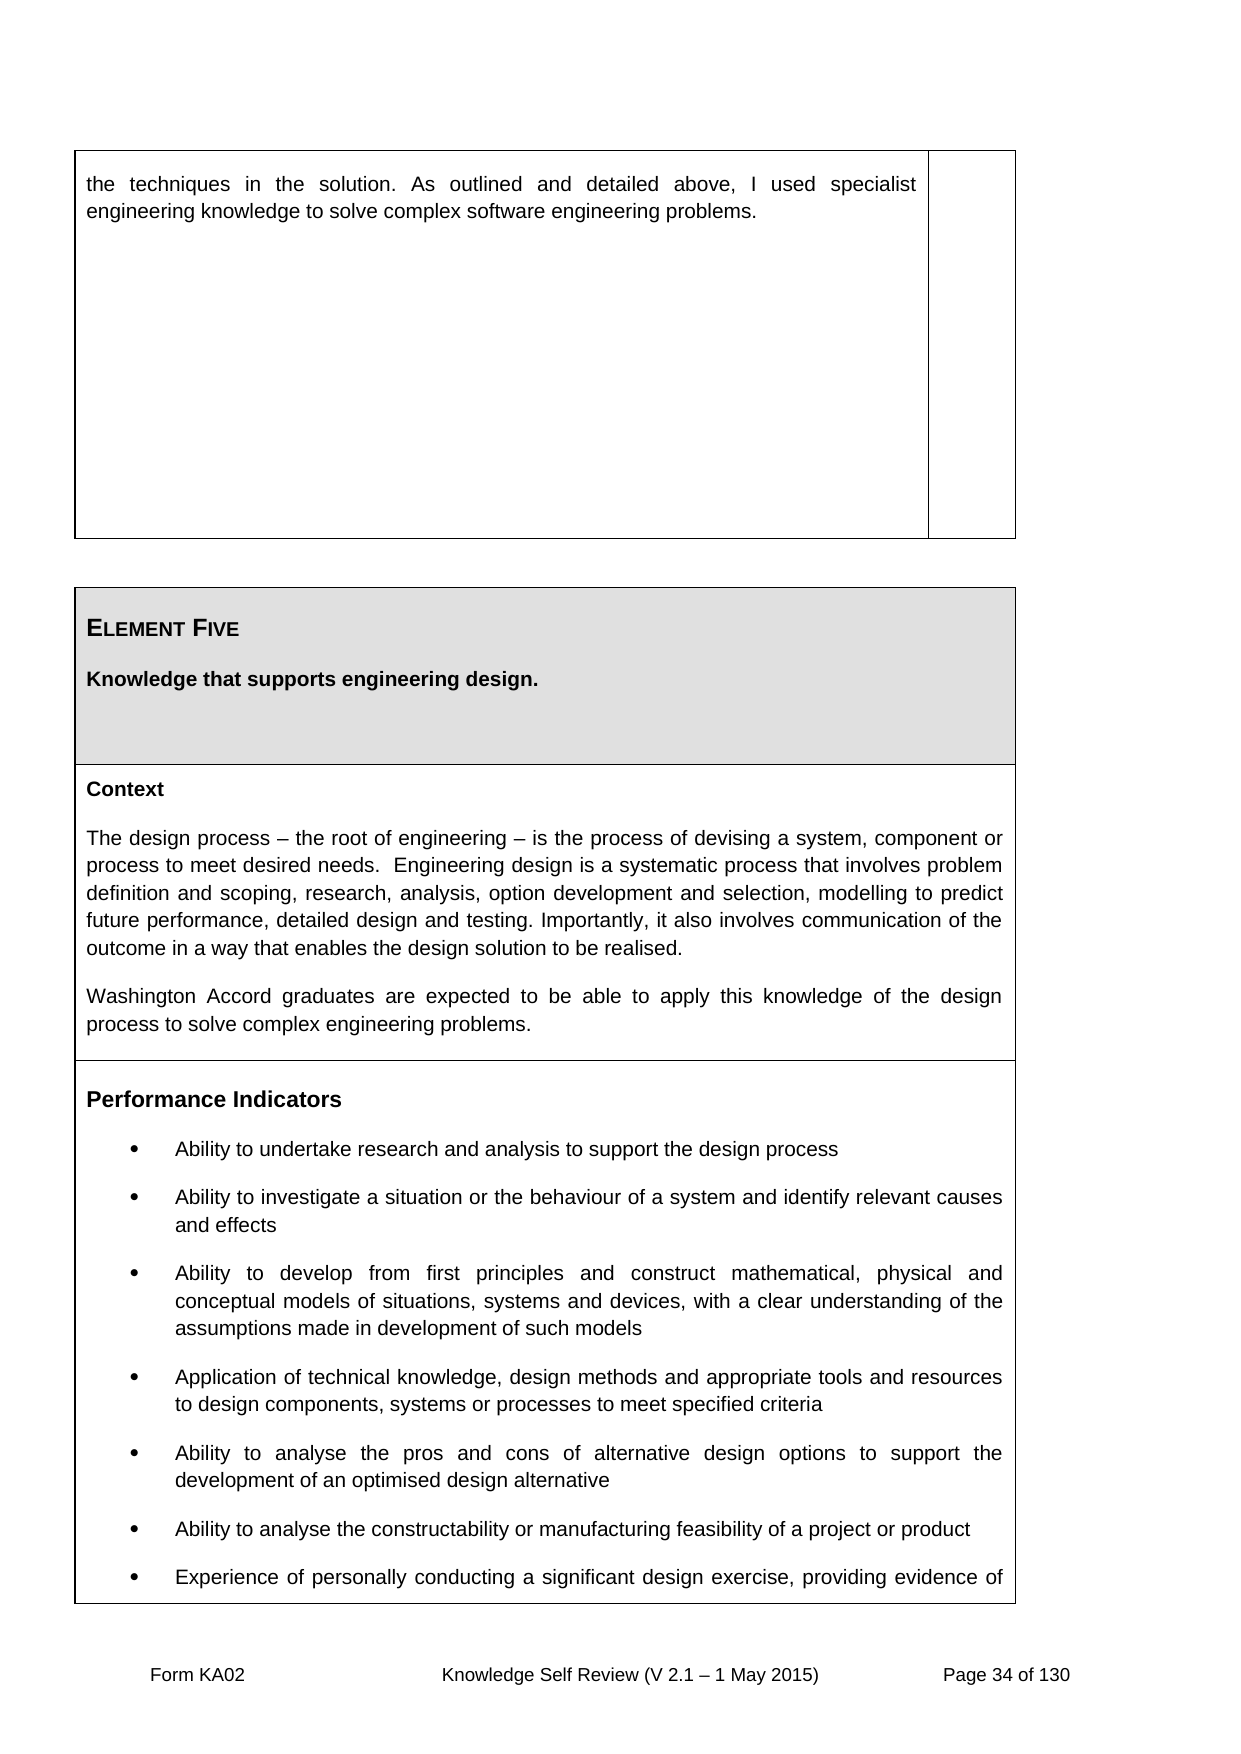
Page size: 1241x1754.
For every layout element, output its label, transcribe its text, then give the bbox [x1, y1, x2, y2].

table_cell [76, 151, 928, 538]
table_cell Context The design process – the root of engineering – is the process of devising a system, component or process to meet desired needs. Engineering design is a systematic process that involves problem definition and scoping, research, analysis, option development and selection, modelling to predict future performance, detailed design and testing. Importantly, it also involves communication of the outcome in a way that enables the design solution to be realised. Washington Accord graduates are expected to be able to apply this knowledge of the design process to solve complex engineering problems. [76, 765, 1015, 1060]
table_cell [76, 1061, 1015, 1603]
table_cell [929, 151, 1015, 538]
table_header Element Five Knowledge that supports engineering design. [76, 588, 1015, 764]
